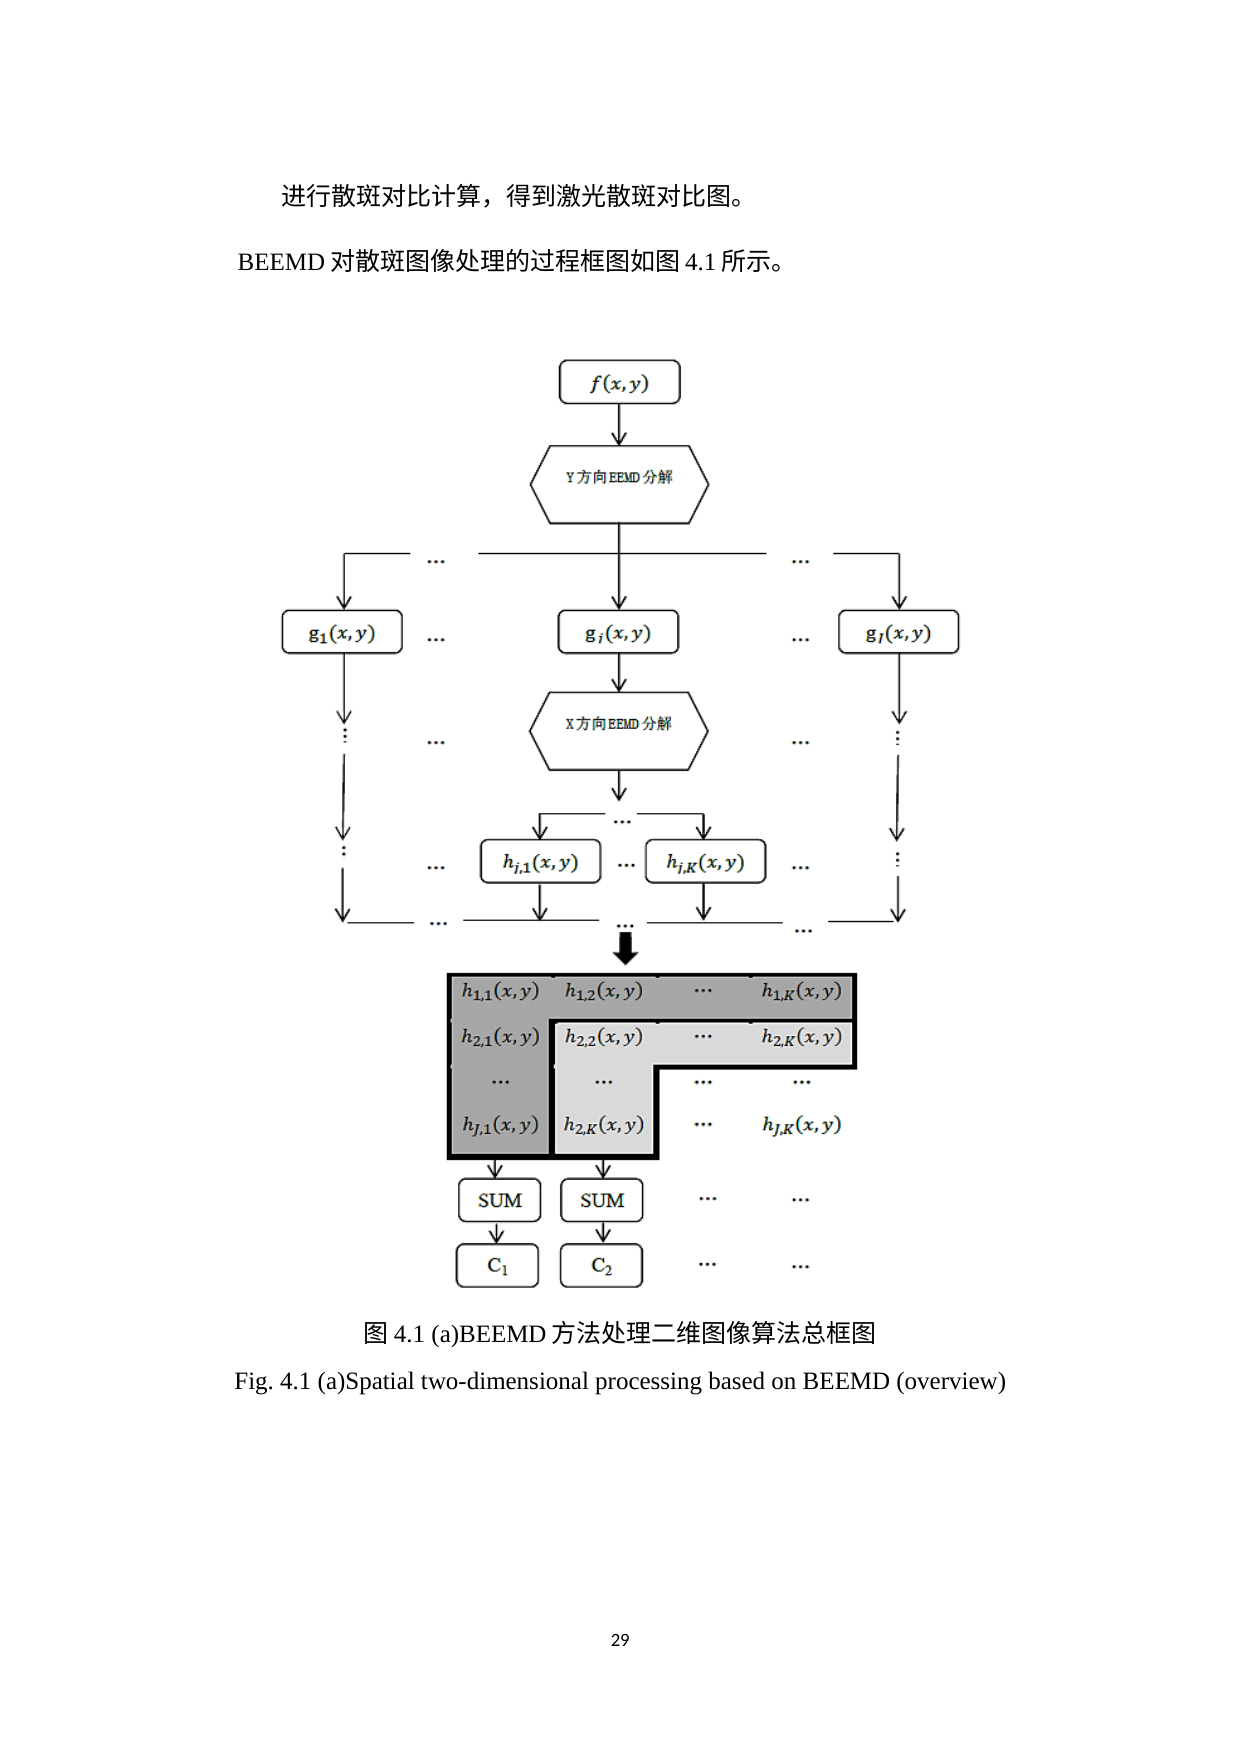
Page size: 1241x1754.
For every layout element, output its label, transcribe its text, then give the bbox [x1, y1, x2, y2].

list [237, 162, 1053, 227]
picture [272, 356, 968, 1294]
text 图4.1 (a)BEEMD方法处理二维图像算法总框图 [187, 1299, 1053, 1364]
text BEEMD对散斑图像处理的过程框图如图4.1所示。 [187, 227, 1053, 292]
text Fig. 4.1 (a)Spatial two-dimensional processing based on BEEMD (overview) [187, 1364, 1053, 1397]
